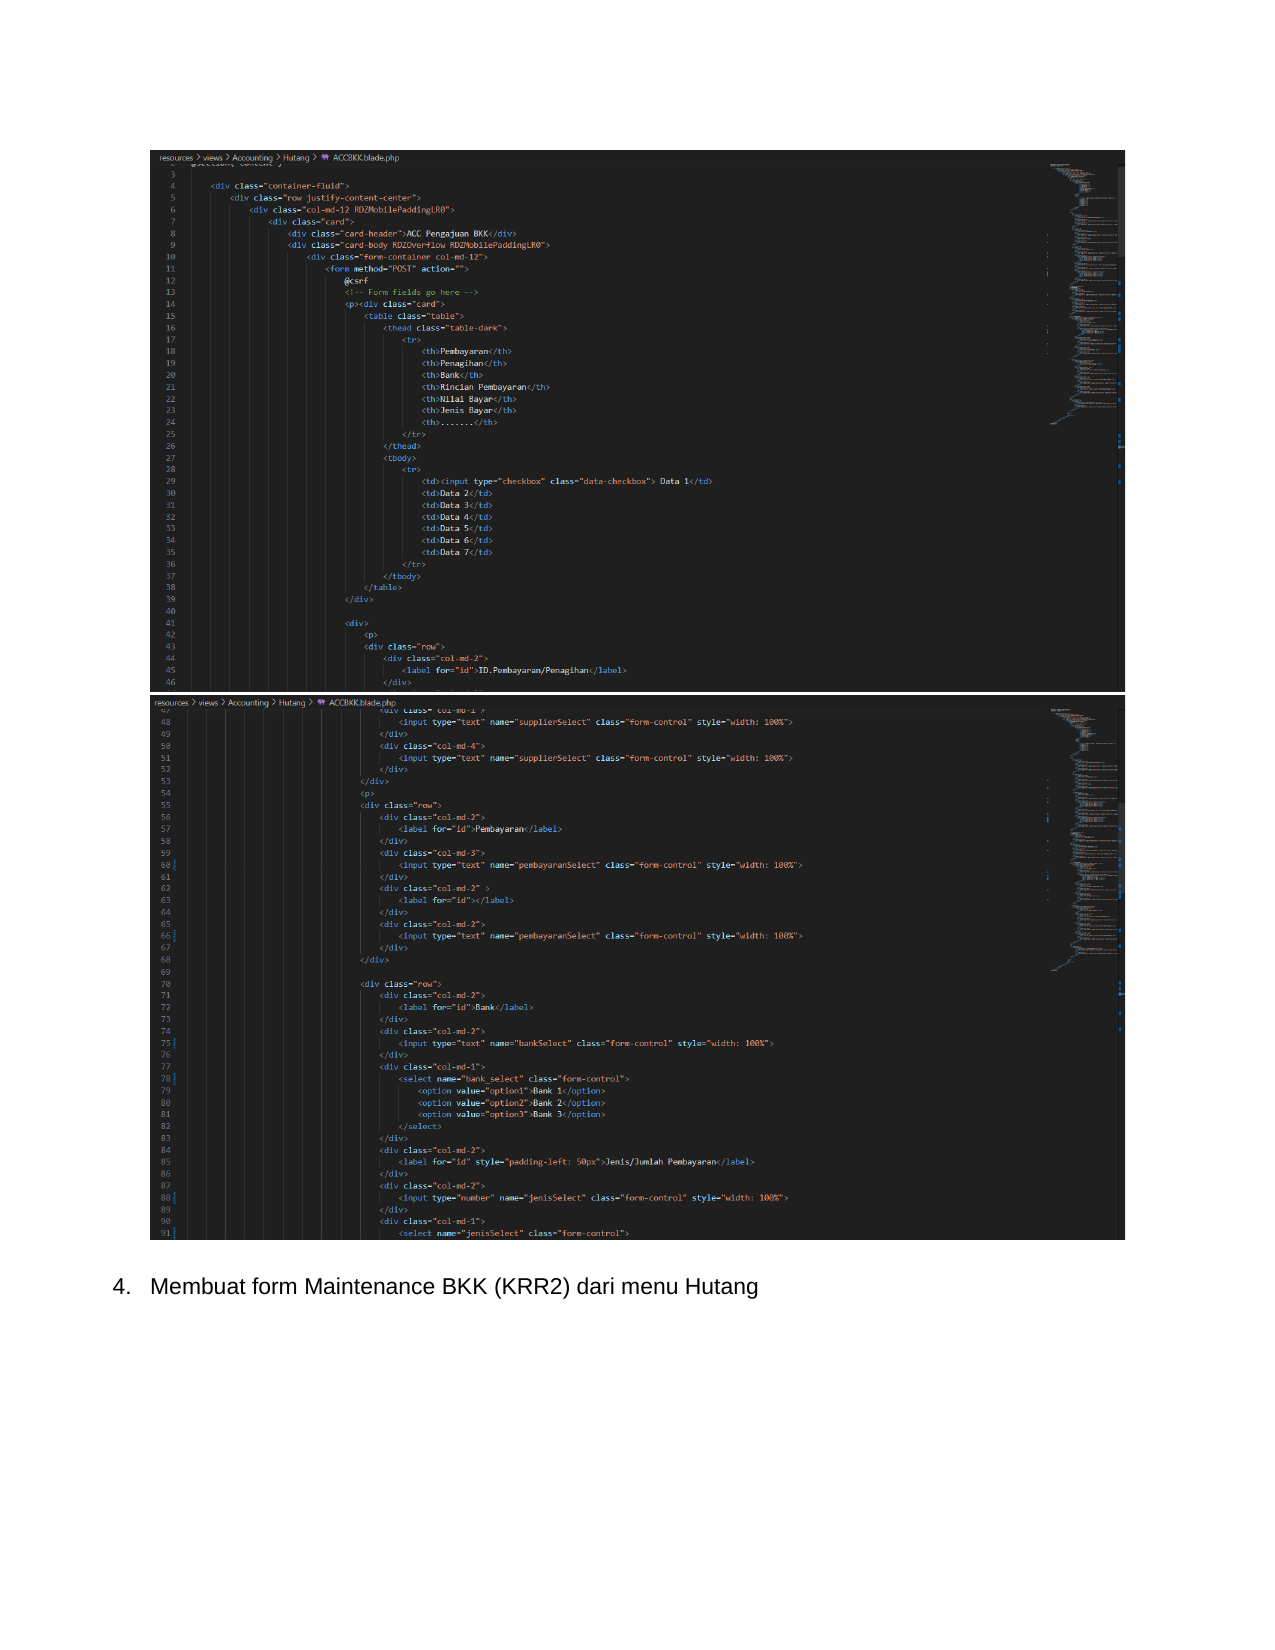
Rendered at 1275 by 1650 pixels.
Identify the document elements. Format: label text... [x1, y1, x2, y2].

list Membuat form Maintenance BKK (KRR2) dari menu Hutang [112, 1273, 1125, 1300]
picture [150, 695, 1125, 1240]
picture [150, 150, 1125, 692]
